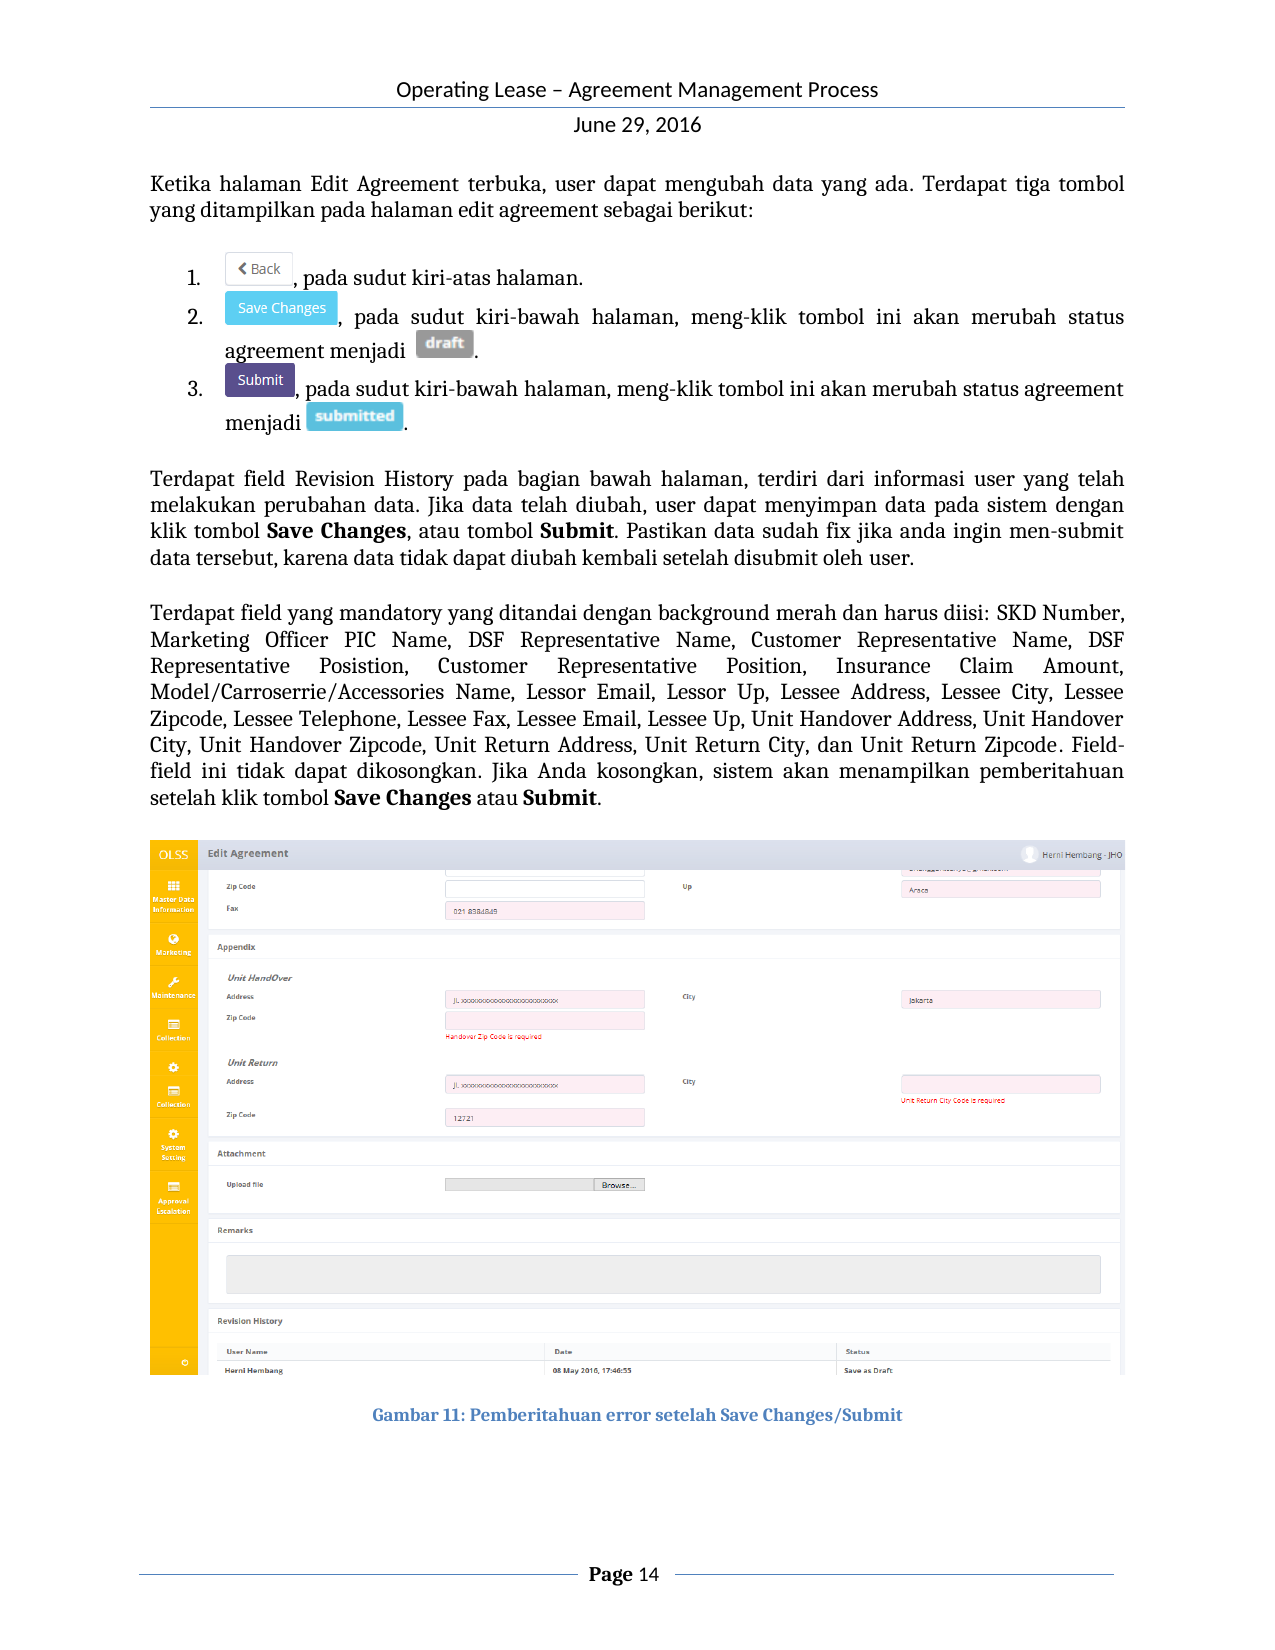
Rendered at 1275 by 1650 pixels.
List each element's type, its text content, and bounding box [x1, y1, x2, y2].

picture [225, 363, 295, 397]
text Gambar 11: Pemberitahuan error setelah Save Changes/Submit [150, 1404, 1125, 1426]
picture [306, 402, 404, 431]
picture [150, 840, 1125, 1375]
text Terdapat field yang mandatory yang ditandai dengan background merah dan harus diisi: SKD Number, Marketing Officer PIC Name, DSF Representative Name, Customer Representative Name, DSF Representative Posistion, Customer Representative Position, Insurance Claim Amount, Model/Carroserrie/Accessories Name, Lessor Email, Lessor Up, Lessee Address, Lessee City, Lessee Zipcode, Lessee Telephone, Lessee Fax, Lessee Email, Lessee Up, Unit Handover Address, Unit Handover City, Unit Handover Zipcode, Unit Return Address, Unit Return City, dan Unit Return Zipcode. Field-field ini tidak dapat dikosongkan. Jika Anda kosongkan, sistem akan menampilkan pemberitahuan setelah klik tombol Save Changes atau Submit. [150, 600, 1125, 811]
list , pada sudut kiri-bawah halaman, meng-klik tombol ini akan merubah status agreement menjadi . [187, 364, 1125, 436]
text Terdapat field Revision History pada bagian bawah halaman, terdiri dari informasi user yang telah melakukan perubahan data. Jika data telah diubah, user dapat menyimpan data pada sistem dengan klik tombol Save Changes, atau tombol Submit. Pastikan data sudah fix jika anda ingin men-submit data tersebut, karena data tidak dapat diubah kembali setelah disubmit oleh user. [150, 466, 1125, 571]
text Ketika halaman Edit Agreement terbuka, user dapat mengubah data yang ada. Terdapat tiga tombol yang ditampilkan pada halaman edit agreement sebagai berikut: [150, 171, 1125, 223]
picture [225, 291, 338, 325]
picture [225, 252, 293, 286]
list , pada sudut kiri-atas halaman. [187, 252, 1125, 291]
list , pada sudut kiri-bawah halaman, meng-klik tombol ini akan merubah status agreement menjadi . [187, 291, 1125, 364]
picture [416, 330, 474, 358]
